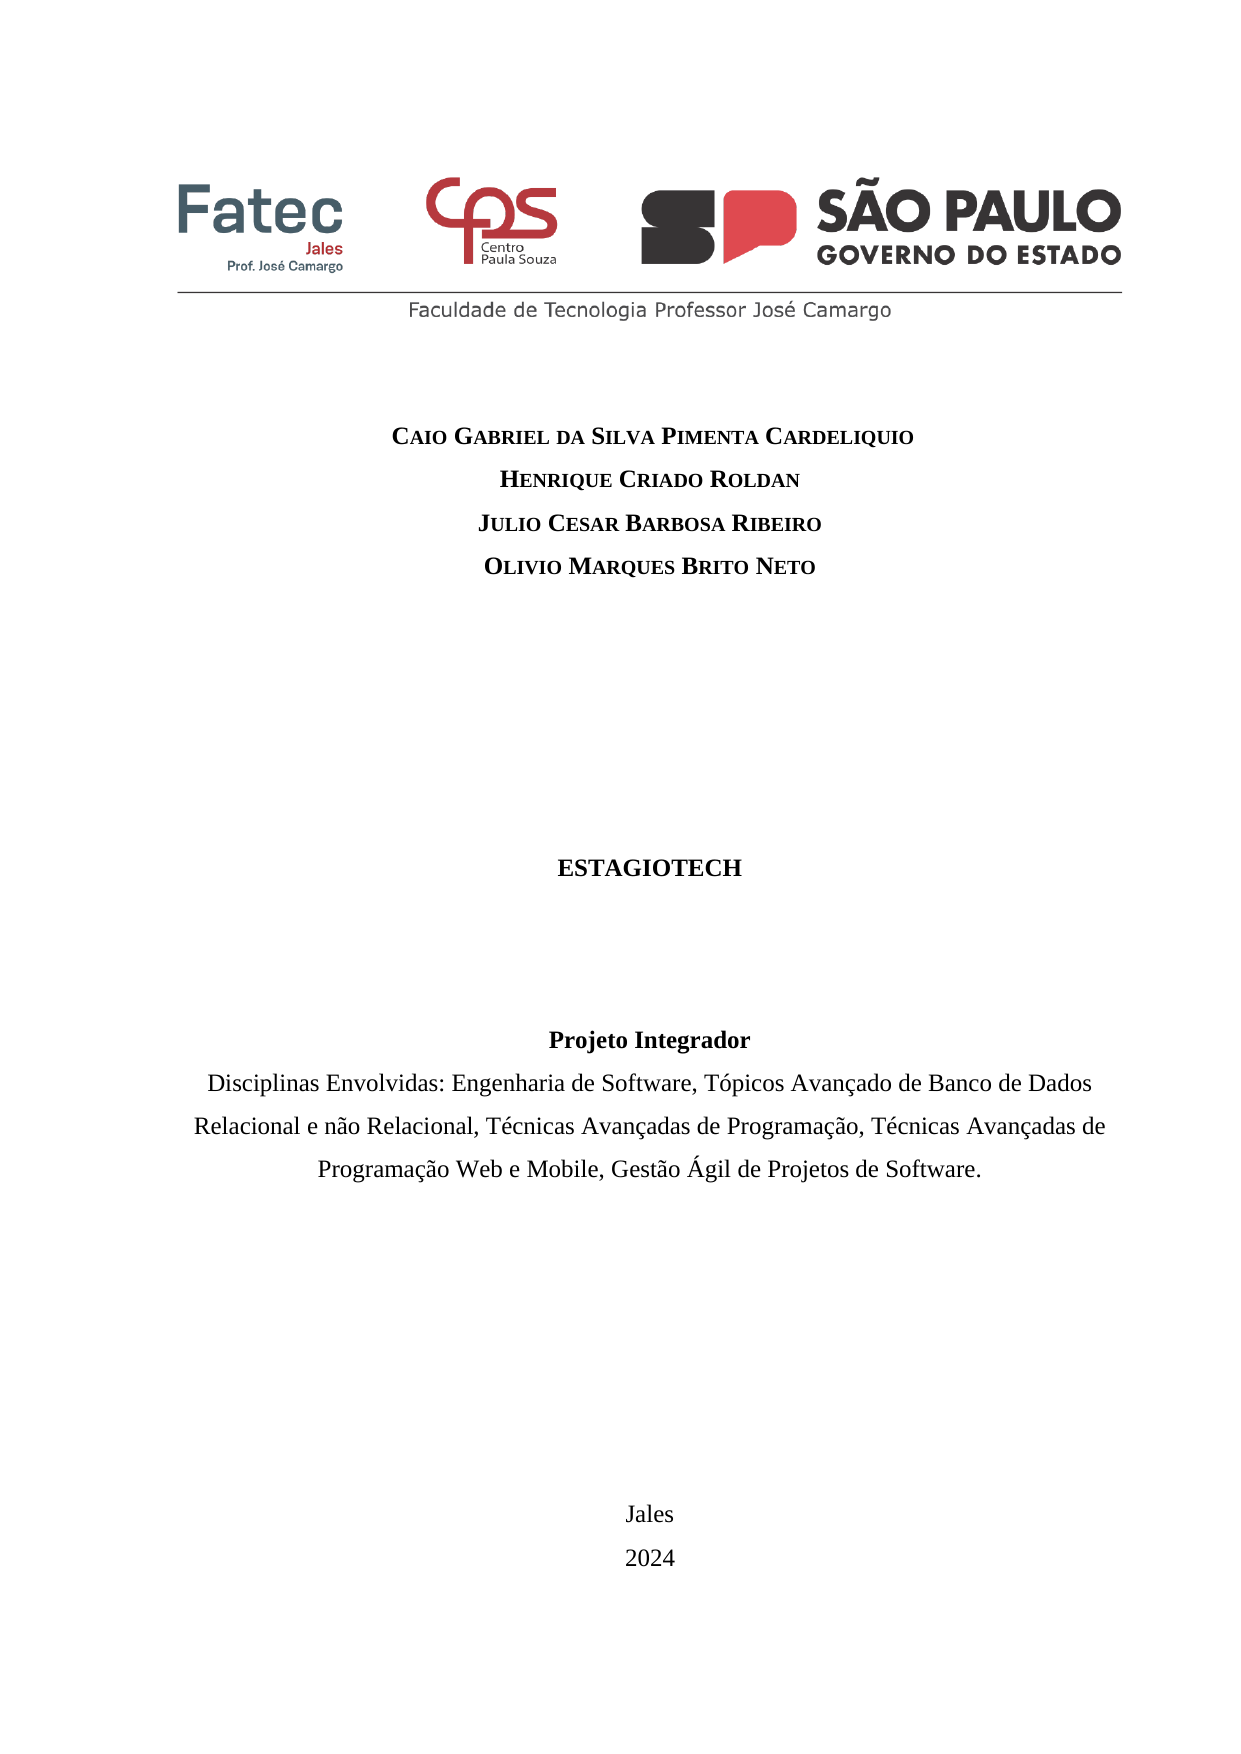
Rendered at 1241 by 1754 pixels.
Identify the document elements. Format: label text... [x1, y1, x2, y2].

text 2024 [177, 1543, 1122, 1571]
picture [177, 177, 1123, 321]
text Henrique Criado Roldan [177, 464, 1122, 493]
text Olivio Marques Brito Neto [177, 551, 1122, 579]
text Projeto Integrador [177, 1025, 1122, 1054]
text Caio Gabriel da Silva Pimenta Cardeliquio [177, 421, 1122, 450]
text Jales [177, 1499, 1122, 1528]
text ESTAGIOTECH [177, 853, 1122, 881]
text Julio Cesar Barbosa Ribeiro [177, 508, 1122, 536]
text Disciplinas Envolvidas: Engenharia de Software, Tópicos Avançado de Banco de Dados Relacional e não Relacional, Técnicas Avançadas de Programação, Técnicas Avançadas de Programação Web e Mobile, Gestão Ágil de Projetos de Software. [177, 1068, 1122, 1183]
